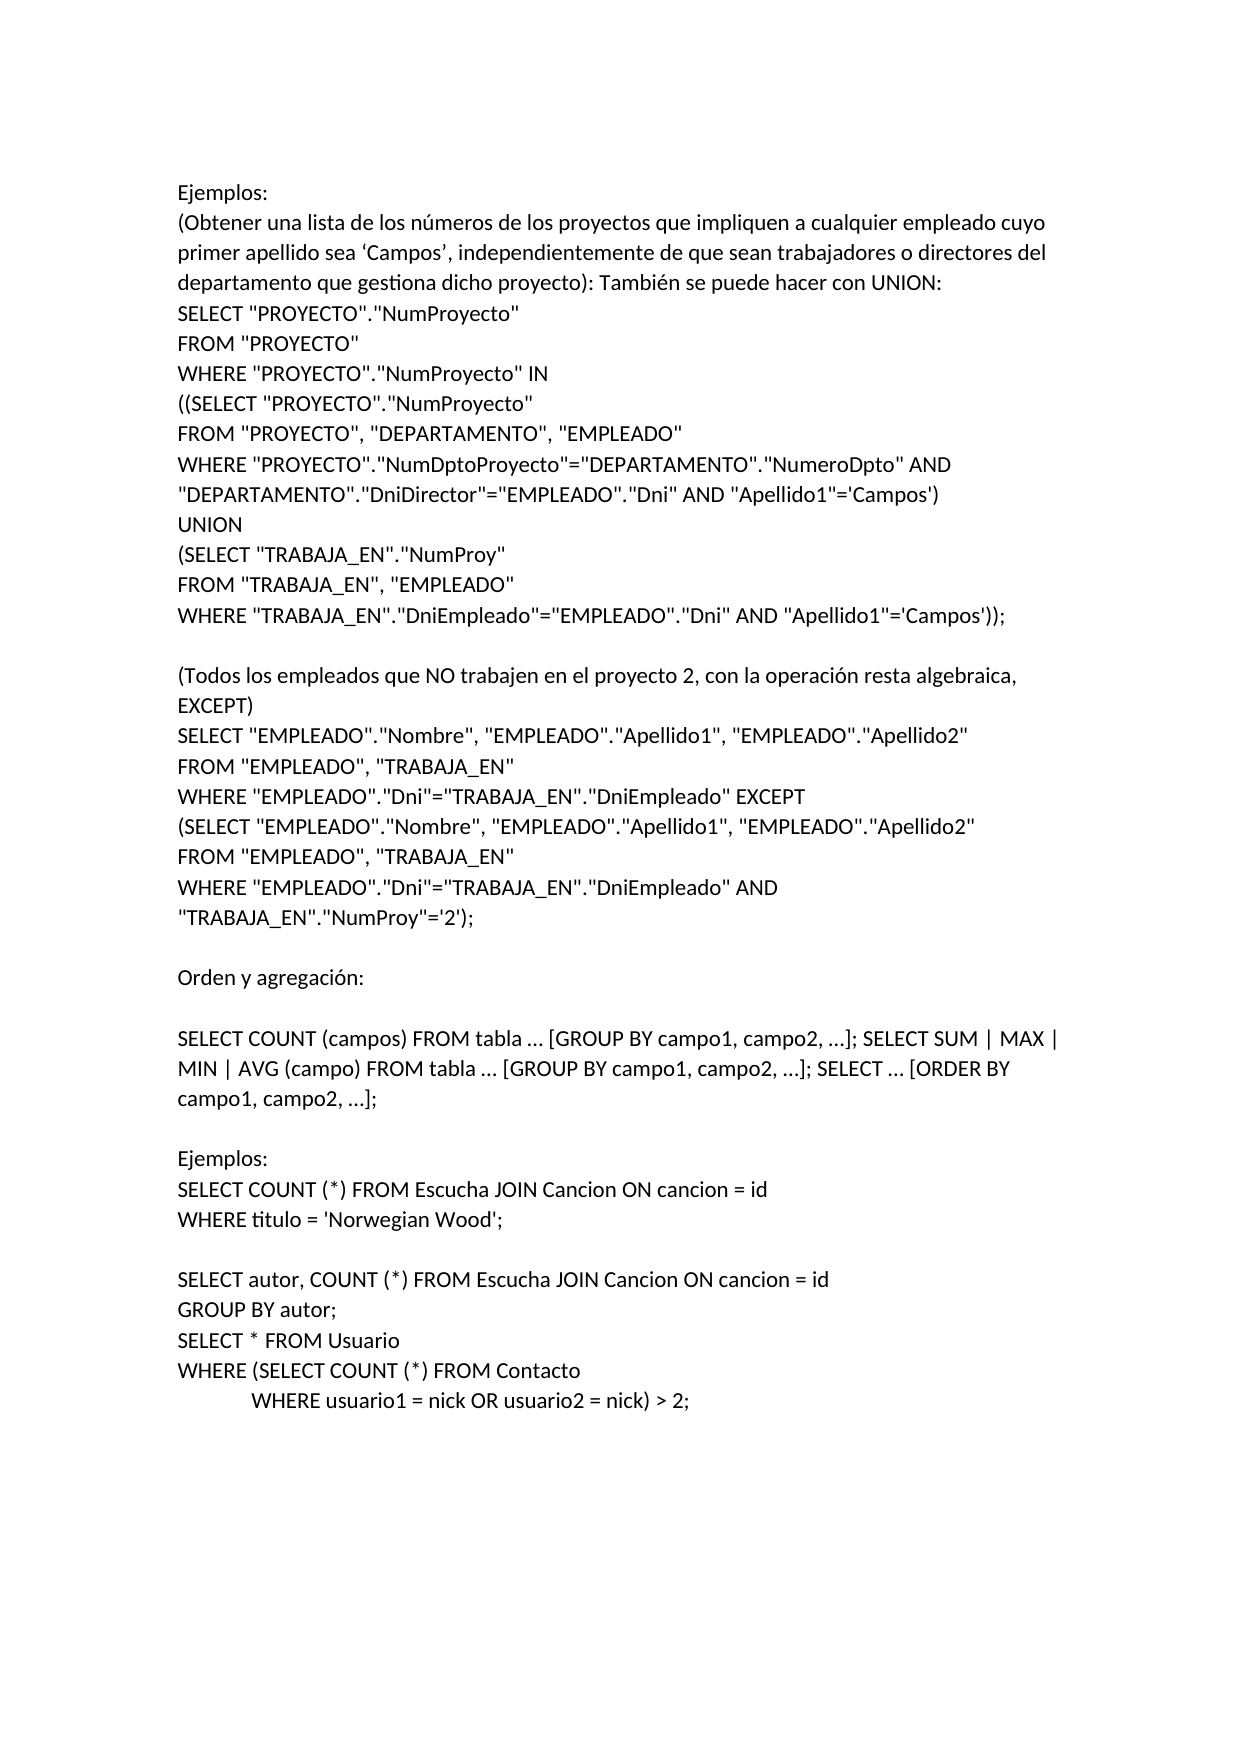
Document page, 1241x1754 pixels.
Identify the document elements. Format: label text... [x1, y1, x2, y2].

text (Obtener una lista de los números de los proyectos que impliquen a cualquier empleado cuyo primer apellido sea ‘Campos’, independientemente de que sean trabajadores o directores del departamento que gestiona dicho proyecto): También se puede hacer con UNION: [177, 208, 1063, 296]
text WHERE (SELECT COUNT (*) FROM Contacto [177, 1356, 1063, 1384]
text (Todos los empleados que NO trabajen en el proyecto 2, con la operación resta algebraica, EXCEPT) [177, 661, 1063, 719]
text SELECT "PROYECTO"."NumProyecto" [177, 299, 1063, 327]
text UNION [177, 510, 1063, 538]
text Orden y agregación: [177, 963, 1063, 991]
text FROM "EMPLEADO", "TRABAJA_EN" [177, 752, 1063, 780]
text SELECT COUNT (campos) FROM tabla … [GROUP BY campo1, campo2, …]; SELECT SUM | MAX | MIN | AVG (campo) FROM tabla … [GROUP BY campo1, campo2, …]; SELECT … [ORDER BY campo1, campo2, …]; [177, 1024, 1063, 1112]
text WHERE "EMPLEADO"."Dni"="TRABAJA_EN"."DniEmpleado" EXCEPT [177, 782, 1063, 810]
text WHERE usuario1 = nick OR usuario2 = nick) > 2; [177, 1386, 1063, 1414]
text WHERE "EMPLEADO"."Dni"="TRABAJA_EN"."DniEmpleado" AND "TRABAJA_EN"."NumProy"='2'); [177, 873, 1063, 931]
text ((SELECT "PROYECTO"."NumProyecto" [177, 389, 1063, 417]
text SELECT COUNT (*) FROM Escucha JOIN Cancion ON cancion = id [177, 1175, 1063, 1203]
text WHERE titulo = 'Norwegian Wood'; [177, 1205, 1063, 1233]
text SELECT * FROM Usuario [177, 1326, 1063, 1354]
text Ejemplos: [177, 178, 1063, 206]
text FROM "PROYECTO", "DEPARTAMENTO", "EMPLEADO" [177, 419, 1063, 447]
text SELECT autor, COUNT (*) FROM Escucha JOIN Cancion ON cancion = id [177, 1265, 1063, 1293]
text Ejemplos: [177, 1144, 1063, 1172]
text SELECT "EMPLEADO"."Nombre", "EMPLEADO"."Apellido1", "EMPLEADO"."Apellido2" [177, 722, 1063, 749]
text WHERE "PROYECTO"."NumDptoProyecto"="DEPARTAMENTO"."NumeroDpto" AND "DEPARTAMENTO"."DniDirector"="EMPLEADO"."Dni" AND "Apellido1"='Campos') [177, 450, 1063, 508]
text GROUP BY autor; [177, 1296, 1063, 1323]
text (SELECT "TRABAJA_EN"."NumProy" [177, 540, 1063, 568]
text WHERE "TRABAJA_EN"."DniEmpleado"="EMPLEADO"."Dni" AND "Apellido1"='Campos')); [177, 601, 1063, 629]
text (SELECT "EMPLEADO"."Nombre", "EMPLEADO"."Apellido1", "EMPLEADO"."Apellido2" [177, 812, 1063, 840]
text FROM "TRABAJA_EN", "EMPLEADO" [177, 571, 1063, 598]
text FROM "EMPLEADO", "TRABAJA_EN" [177, 842, 1063, 870]
text FROM "PROYECTO" [177, 329, 1063, 357]
text WHERE "PROYECTO"."NumProyecto" IN [177, 359, 1063, 387]
